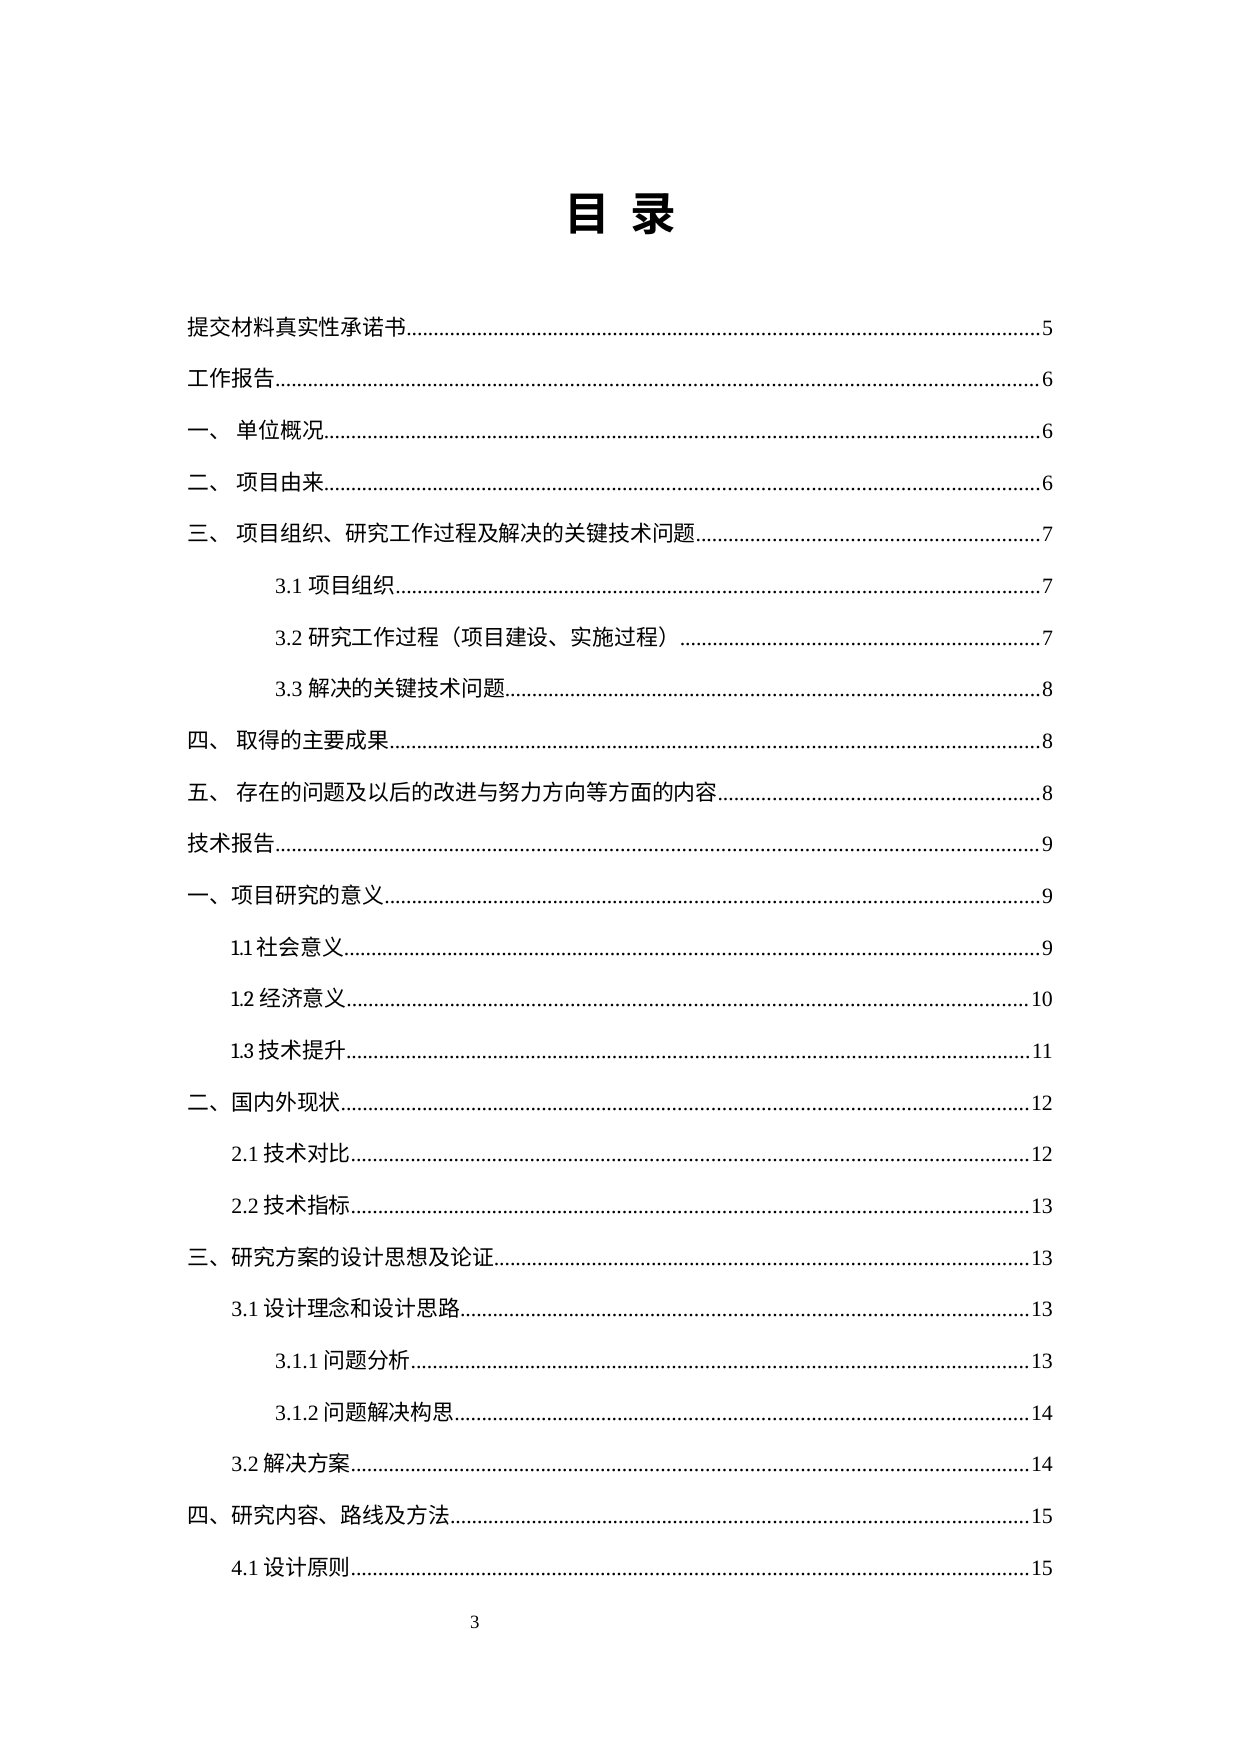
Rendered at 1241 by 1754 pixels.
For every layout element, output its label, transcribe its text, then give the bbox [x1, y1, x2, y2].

text 四、研究内容、路线及方法 15 [187, 1498, 1053, 1530]
text 3.1.1问题分析 13 [275, 1343, 1053, 1375]
text 3.1.2问题解决构思 14 [275, 1394, 1053, 1427]
text 2.2技术指标 13 [231, 1188, 1053, 1220]
text 工作报告 6 [187, 361, 1053, 393]
text 3.2 研究工作过程（项目建设、实施过程） 7 [275, 619, 1053, 652]
text 3.1设计理念和设计思路 13 [231, 1291, 1053, 1323]
text 一、项目研究的意义 9 [187, 878, 1053, 910]
text 四、 取得的主要成果 8 [187, 723, 1053, 755]
text 三、研究方案的设计思想及论证 13 [187, 1239, 1053, 1272]
text 三、 项目组织、研究工作过程及解决的关键技术问题 7 [187, 516, 1053, 548]
text 3.1 项目组织 7 [275, 568, 1053, 600]
text 目 录 [187, 162, 1053, 259]
text 1.1 社会意义 9 [231, 929, 1053, 962]
text 4.1设计原则 15 [231, 1549, 1053, 1582]
text 技术报告 9 [187, 826, 1053, 858]
text 一、 单位概况 6 [187, 413, 1053, 445]
text 1.2 经济意义 10 [231, 981, 1053, 1013]
text 1.3 技术提升 11 [231, 1033, 1053, 1065]
text 提交材料真实性承诺书 5 [187, 309, 1053, 342]
text 二、国内外现状 12 [187, 1084, 1053, 1117]
text 3.3 解决的关键技术问题 8 [275, 671, 1053, 703]
text 二、 项目由来 6 [187, 464, 1053, 497]
text 五、 存在的问题及以后的改进与努力方向等方面的内容 8 [187, 774, 1053, 807]
text 3.2解决方案 14 [231, 1446, 1053, 1478]
text 2.1技术对比 12 [231, 1136, 1053, 1168]
